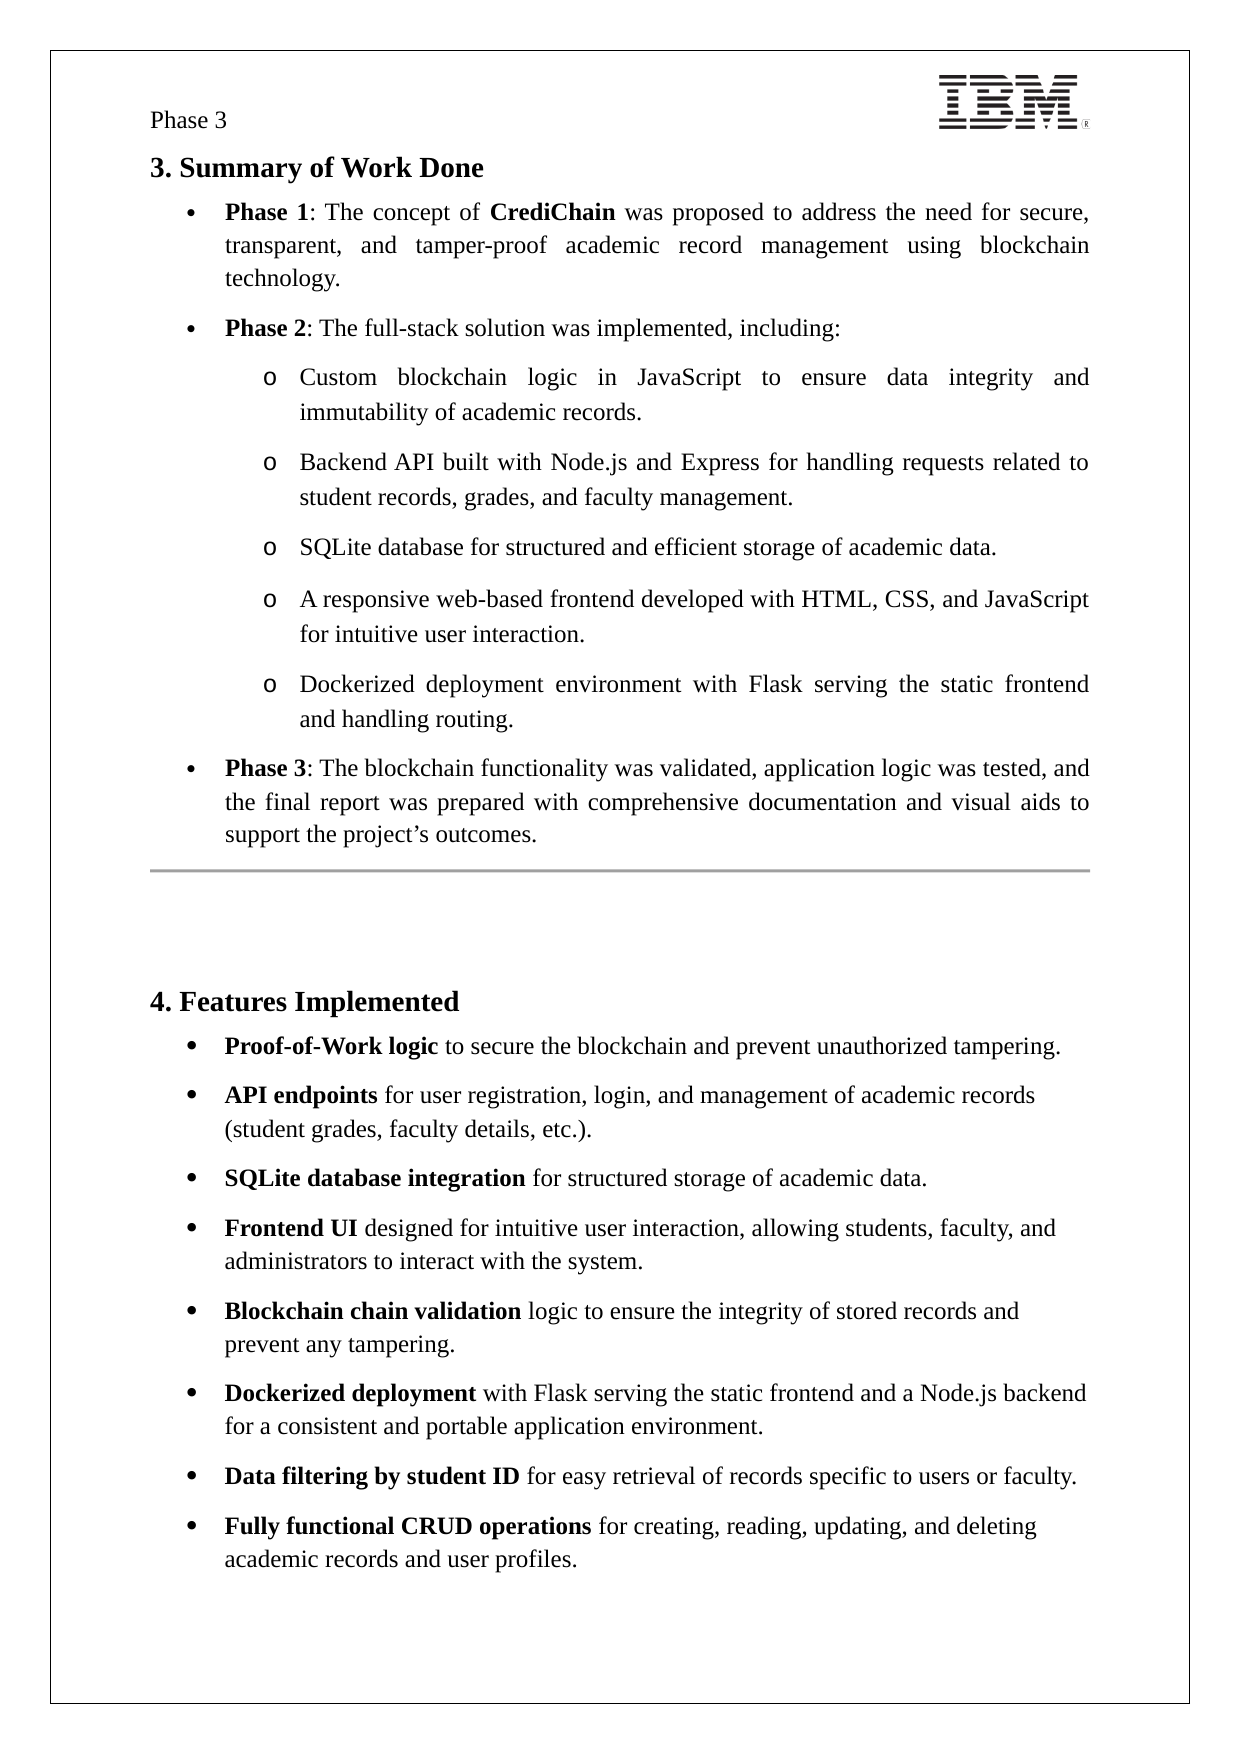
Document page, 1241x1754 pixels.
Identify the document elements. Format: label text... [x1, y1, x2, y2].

list Backend API built with Node.js and Express for handling requests related to student records, grades, and faculty management. [262, 447, 1090, 511]
list Proof-of-Work logic to secure the blockchain and prevent unauthorized tampering. [187, 1031, 1090, 1060]
list A responsive web-based frontend developed with HTML, CSS, and JavaScript for intuitive user interaction. [262, 584, 1090, 648]
list Dockerized deployment environment with Flask serving the static frontend and handling routing. [262, 669, 1090, 733]
list Custom blockchain logic in JavaScript to ensure data integrity and immutability of academic records. [262, 362, 1090, 426]
list Phase 3: The blockchain functionality was validated, application logic was tested, and the final report was prepared with comprehensive documentation and visual aids to support the project’s outcomes. [187, 753, 1090, 848]
list SQLite database integration for structured storage of academic data. [187, 1163, 1090, 1192]
list Phase 1: The concept of CrediChain was proposed to address the need for secure, transparent, and tamper-proof academic record management using blockchain technology. [187, 197, 1090, 292]
list SQLite database for structured and efficient storage of academic data. [262, 532, 1090, 563]
list API endpoints for user registration, login, and management of academic records (student grades, faculty details, etc.). [187, 1081, 1090, 1142]
list Frontend UI designed for intuitive user interaction, allowing students, faculty, and administrators to interact with the system. [187, 1213, 1090, 1275]
list Fully functional CRUD operations for creating, reading, updating, and deleting academic records and user profiles. [187, 1511, 1090, 1573]
subtitle 3. Summary of Work Done [150, 150, 1090, 183]
subtitle 4. Features Implemented [150, 984, 1090, 1018]
list Phase 2: The full-stack solution was implemented, including: [187, 313, 1090, 341]
list Blockchain chain validation logic to ensure the integrity of stored records and prevent any tampering. [187, 1296, 1090, 1357]
list Data filtering by student ID for easy retrieval of records specific to users or faculty. [187, 1461, 1090, 1490]
list Dockerized deployment with Flask serving the static frontend and a Node.js backend for a consistent and portable application environment. [187, 1378, 1090, 1440]
